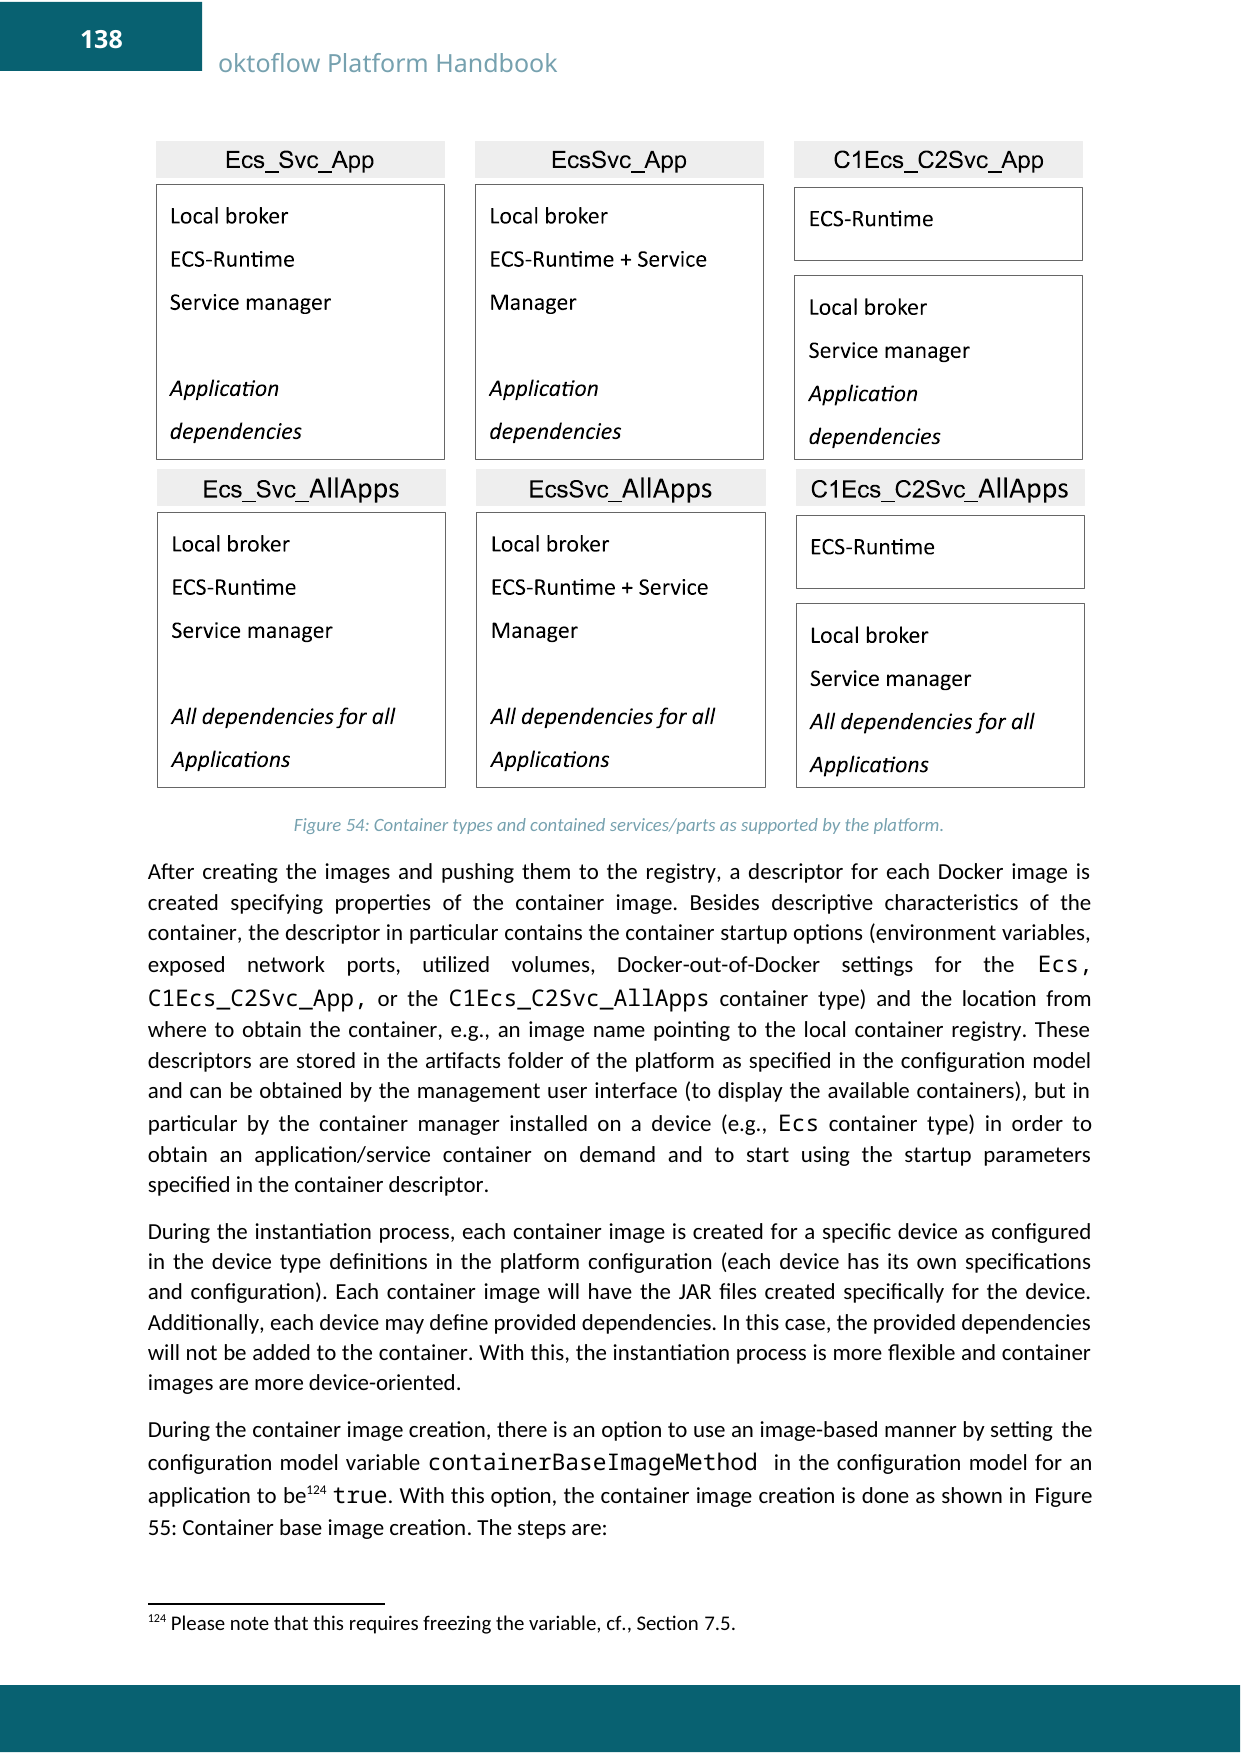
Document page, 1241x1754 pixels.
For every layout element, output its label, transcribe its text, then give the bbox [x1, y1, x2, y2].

text After creating the images and pushing them to the registry, a descriptor for each Docker image is created specifying properties of the container image. Besides descriptive characteristics of the container, the descriptor in particular contains the container startup options (environment variables, exposed network ports, utilized volumes, Docker-out-of-Docker settings for the Ecs, C1Ecs_C2Svc_App, or the C1Ecs_C2Svc_AllApps container type) and the location from where to obtain the container, e.g., an image name pointing to the local container registry. These descriptors are stored in the artifacts folder of the platform as specified in the configuration model and can be obtained by the management user interface (to display the available containers), but in particular by the container manager installed on a device (e.g., Ecs container type) in order to obtain an application/service container on demand and to start using the startup parameters specified in the container descriptor. [148, 857, 1093, 1198]
text Figure 54: Container types and contained services/parts as supported by the platform. [148, 814, 1093, 837]
text During the instantiation process, each container image is created for a specific device as configured in the device type definitions in the platform configuration (each device has its own specifications and configuration). Each container image will have the JAR files created specifically for the device. Additionally, each device may define provided dependencies. In this case, the provided dependencies will not be added to the container. With this, the instantiation process is more flexible and container images are more device-oriented. [148, 1217, 1093, 1396]
text During the container image creation, there is an option to use an image-based manner by setting the configuration model variable containerBaseImageMethod in the configuration model for an application to be true. With this option, the container image creation is done as shown in Figure 55: Container base image creation. The steps are: [148, 1415, 1093, 1541]
